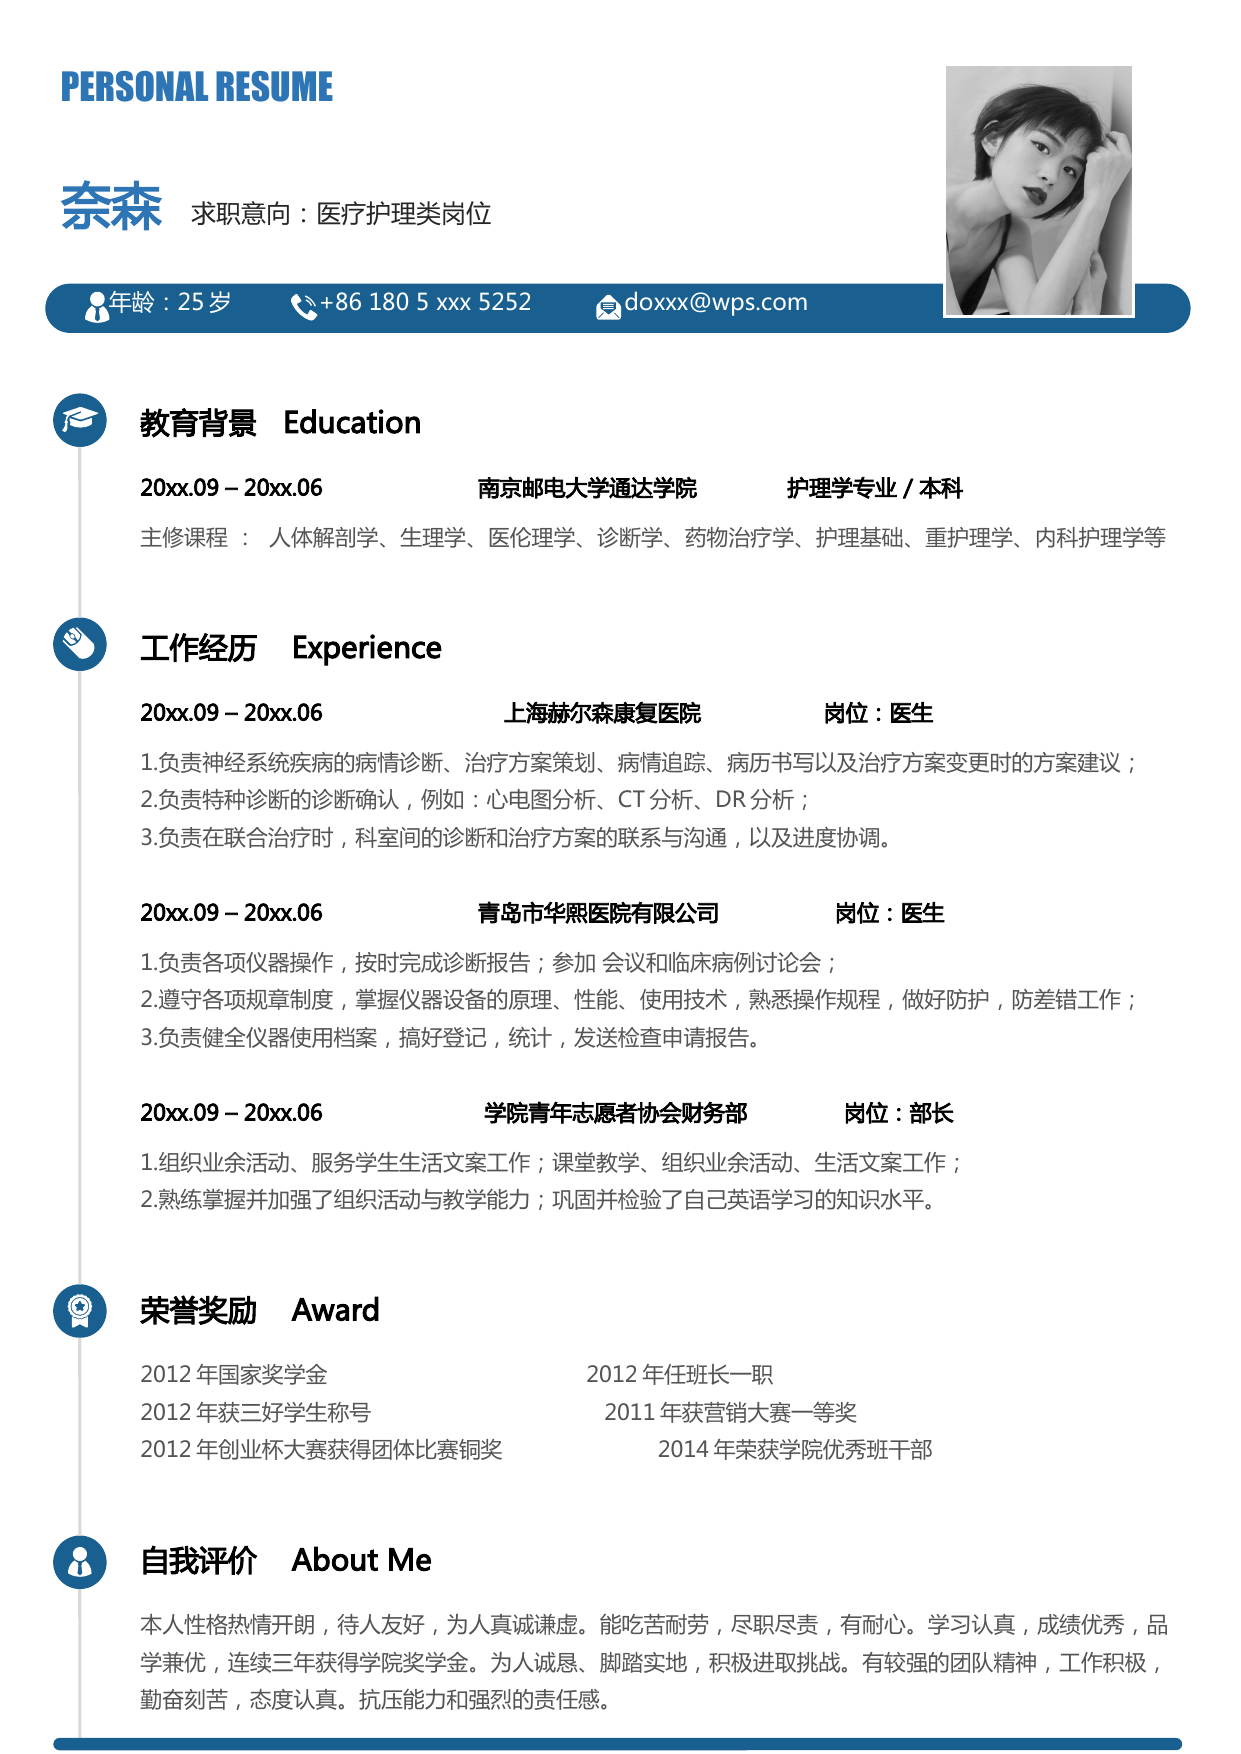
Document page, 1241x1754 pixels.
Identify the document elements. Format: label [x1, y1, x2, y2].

picture [946, 66, 1132, 315]
